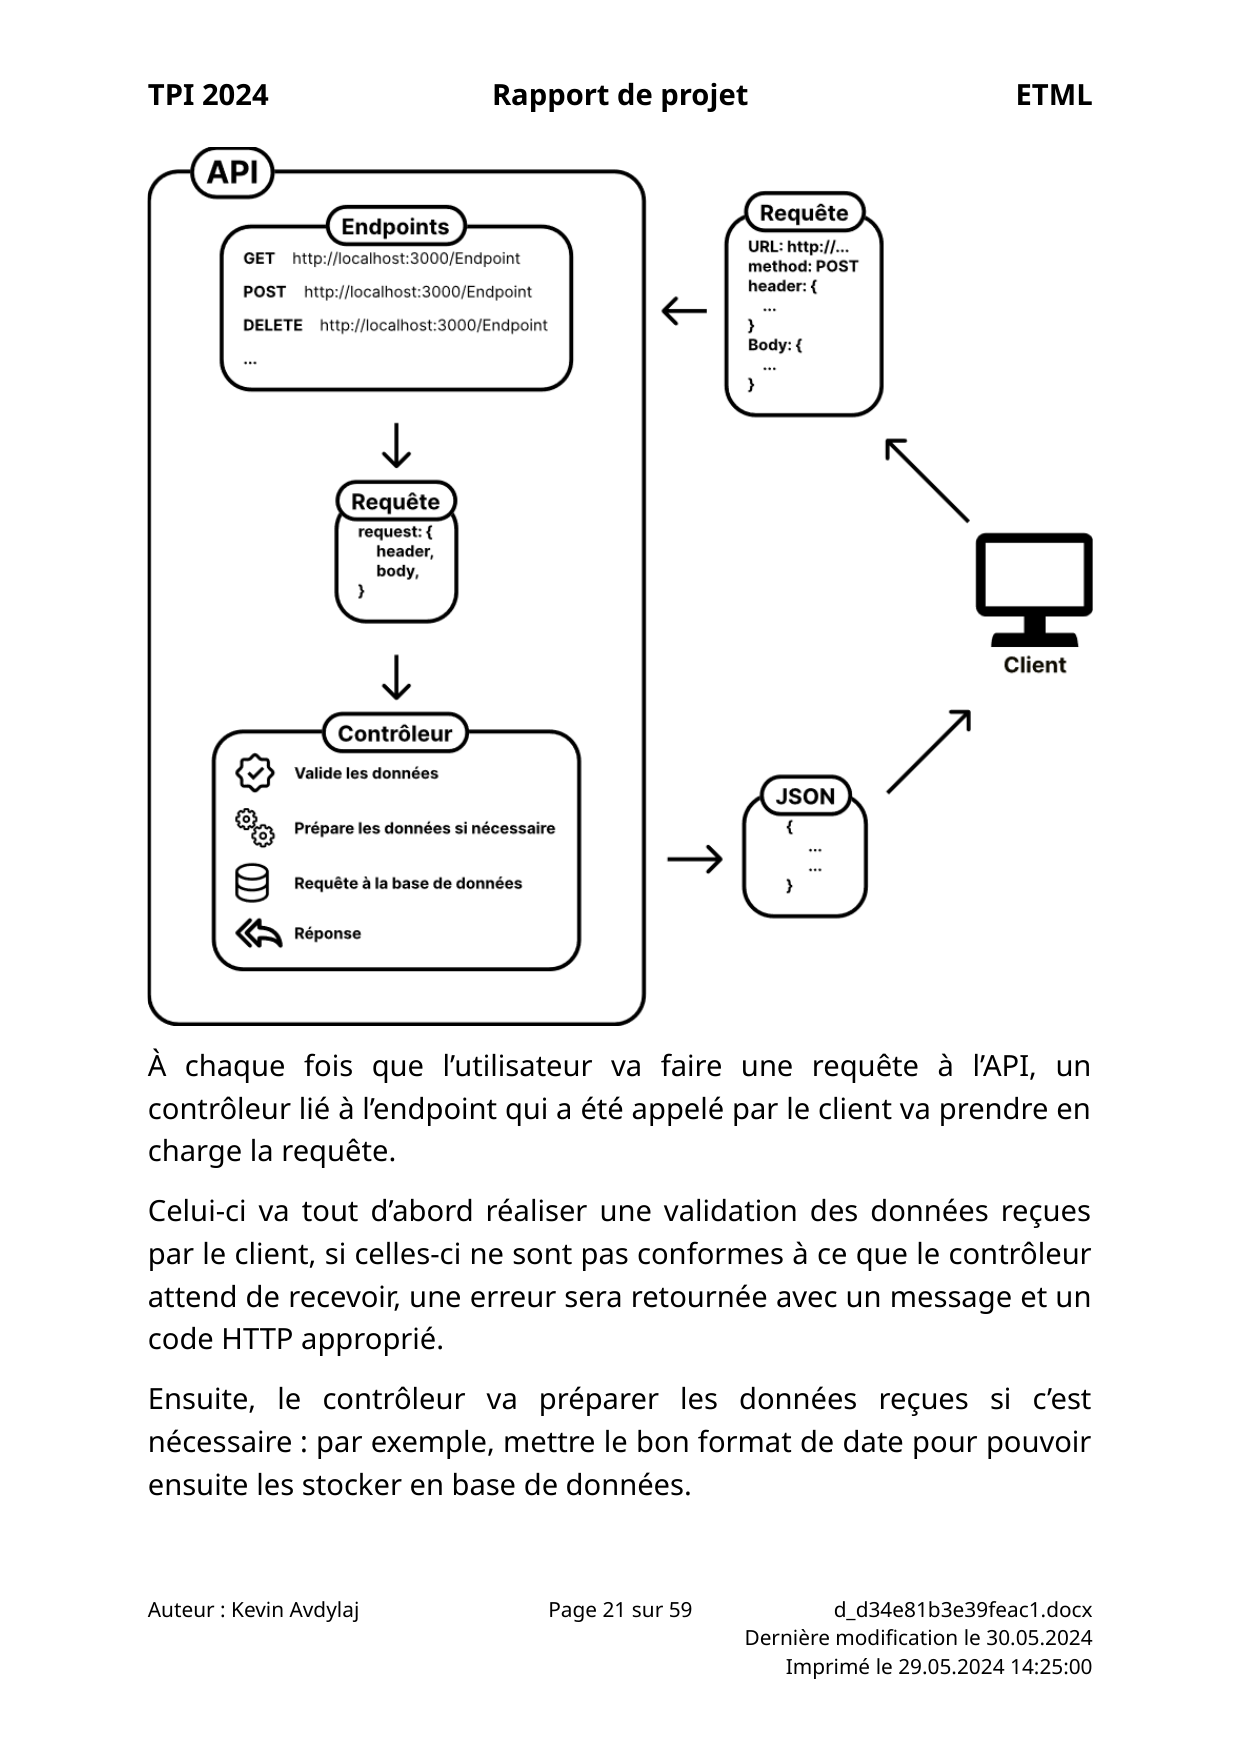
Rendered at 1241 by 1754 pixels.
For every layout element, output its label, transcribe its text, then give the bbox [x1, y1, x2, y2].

text À chaque fois que l’utilisateur va faire une requête à l’API, un contrôleur lié à l’endpoint qui a été appelé par le client va prendre en charge la requête. [148, 1045, 1093, 1170]
text Celui-ci va tout d’abord réaliser une validation des données reçues par le client, si celles-ci ne sont pas conformes à ce que le contrôleur attend de recevoir, une erreur sera retournée avec un message et un code HTTP approprié. [148, 1190, 1093, 1358]
picture [147, 147, 1093, 1026]
text Ensuite, le contrôleur va préparer les données reçues si c’est nécessaire : par exemple, mettre le bon format de date pour pouvoir ensuite les stocker en base de données. [148, 1378, 1093, 1503]
